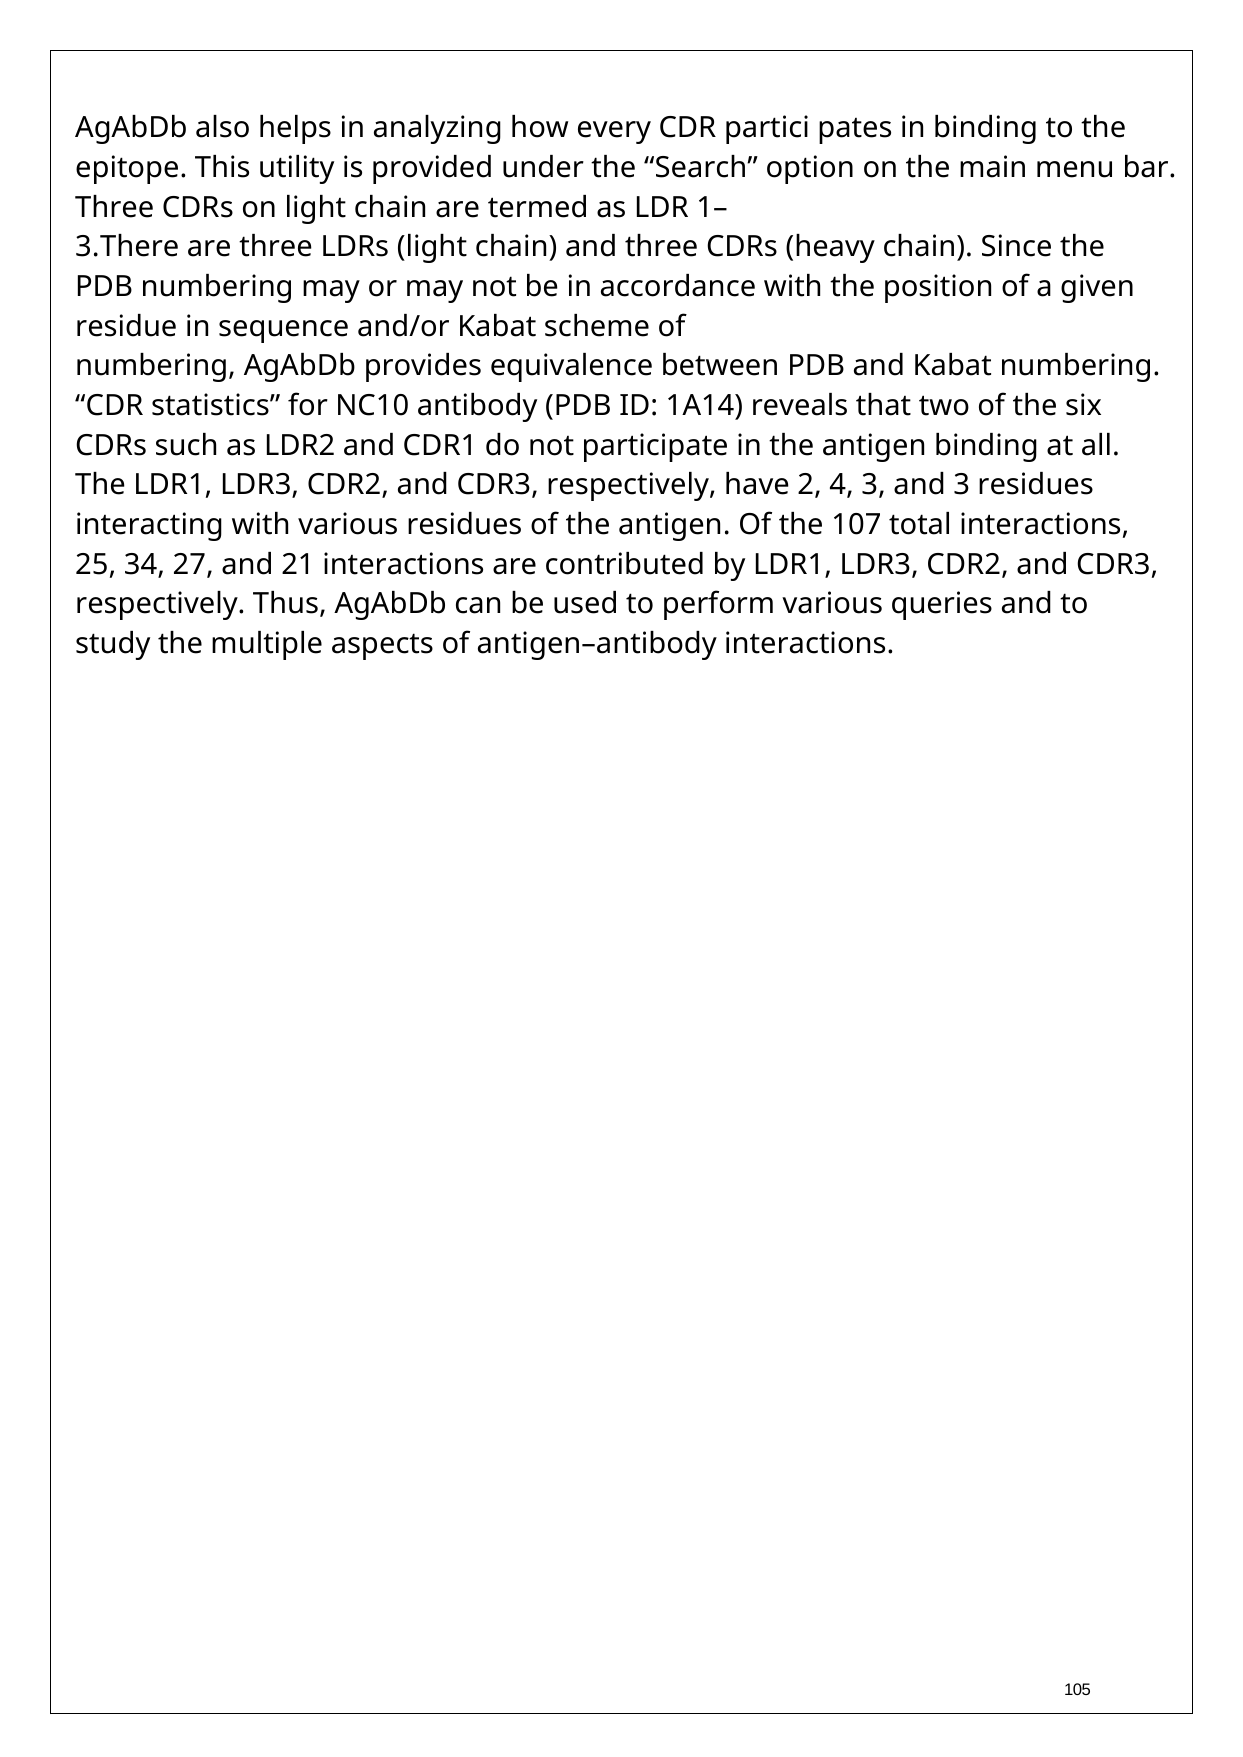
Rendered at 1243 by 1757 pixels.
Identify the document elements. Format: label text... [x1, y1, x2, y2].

text numbering, AgAbDb provides equivalence between PDB and Kabat numbering. “CDR statistics” for NC10 antibody (PDB ID: 1A14) reveals that two of the six CDRs such as LDR2 and CDR1 do not participate in the antigen binding at all. The LDR1, LDR3, CDR2, and CDR3, respectively, have 2, 4, 3, and 3 residues interacting with various residues of the antigen. Of the 107 total interactions, 25, 34, 27, and 21 interactions are contributed by LDR1, LDR3, CDR2, and CDR3, respectively. Thus, AgAbDb can be used to perform various queries and to study the multiple aspects of antigen–antibody interactions. [75, 344, 1161, 662]
list There are three LDRs (light chain) and three CDRs (heavy chain). Since the PDB numbering may or may not be in accordance with the position of a given residue in sequence and/or Kabat scheme of [75, 226, 1157, 344]
text AgAbDb also helps in analyzing how every CDR partici pates in binding to the epitope. This utility is provided under the “Search” option on the main menu bar. Three CDRs on light chain are termed as LDR 1– [75, 106, 1180, 226]
